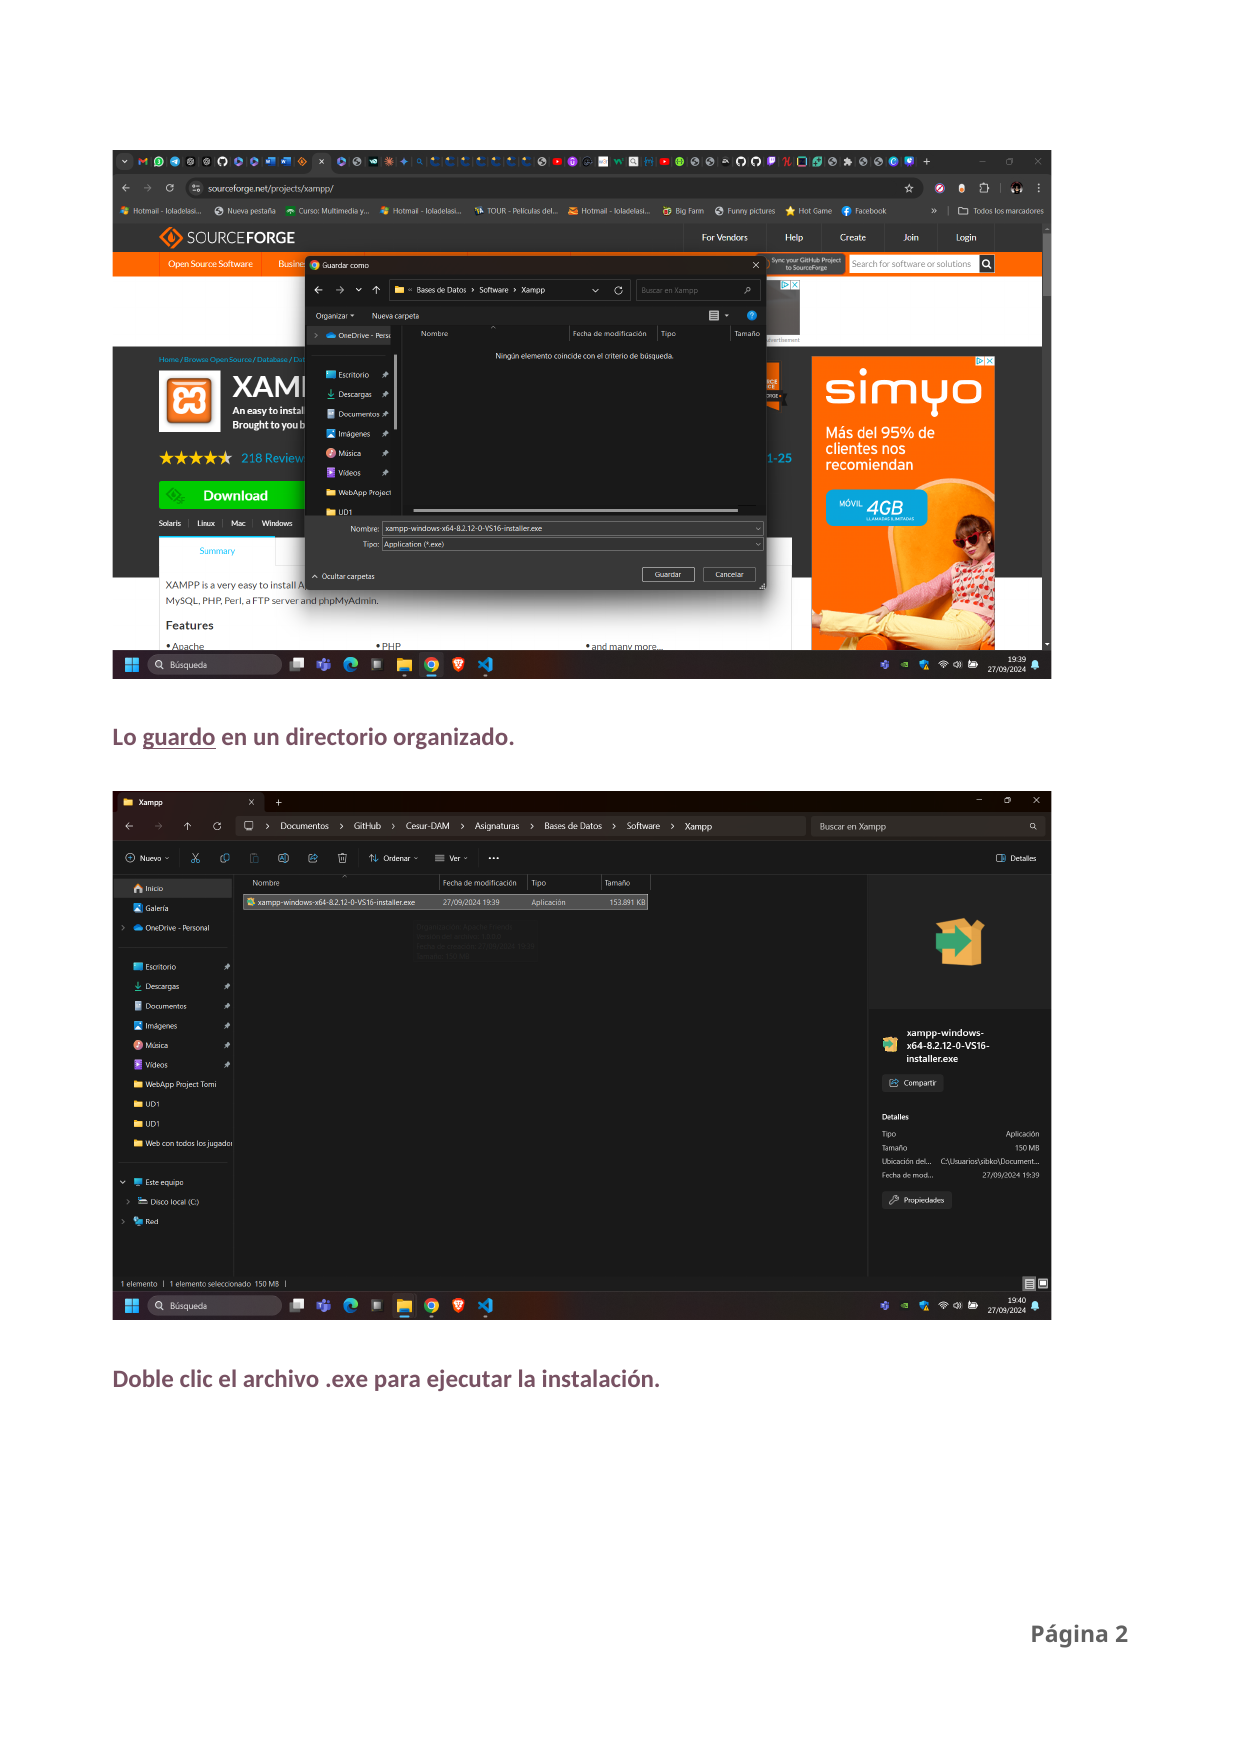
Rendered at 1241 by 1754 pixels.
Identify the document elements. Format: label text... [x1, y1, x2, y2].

subtitle Doble clic el archivo .exe para ejecutar la instalación. [112, 1363, 1128, 1394]
picture [112, 150, 1052, 679]
subtitle Lo guardo en un directorio organizado. [112, 722, 1128, 752]
picture [112, 791, 1052, 1320]
